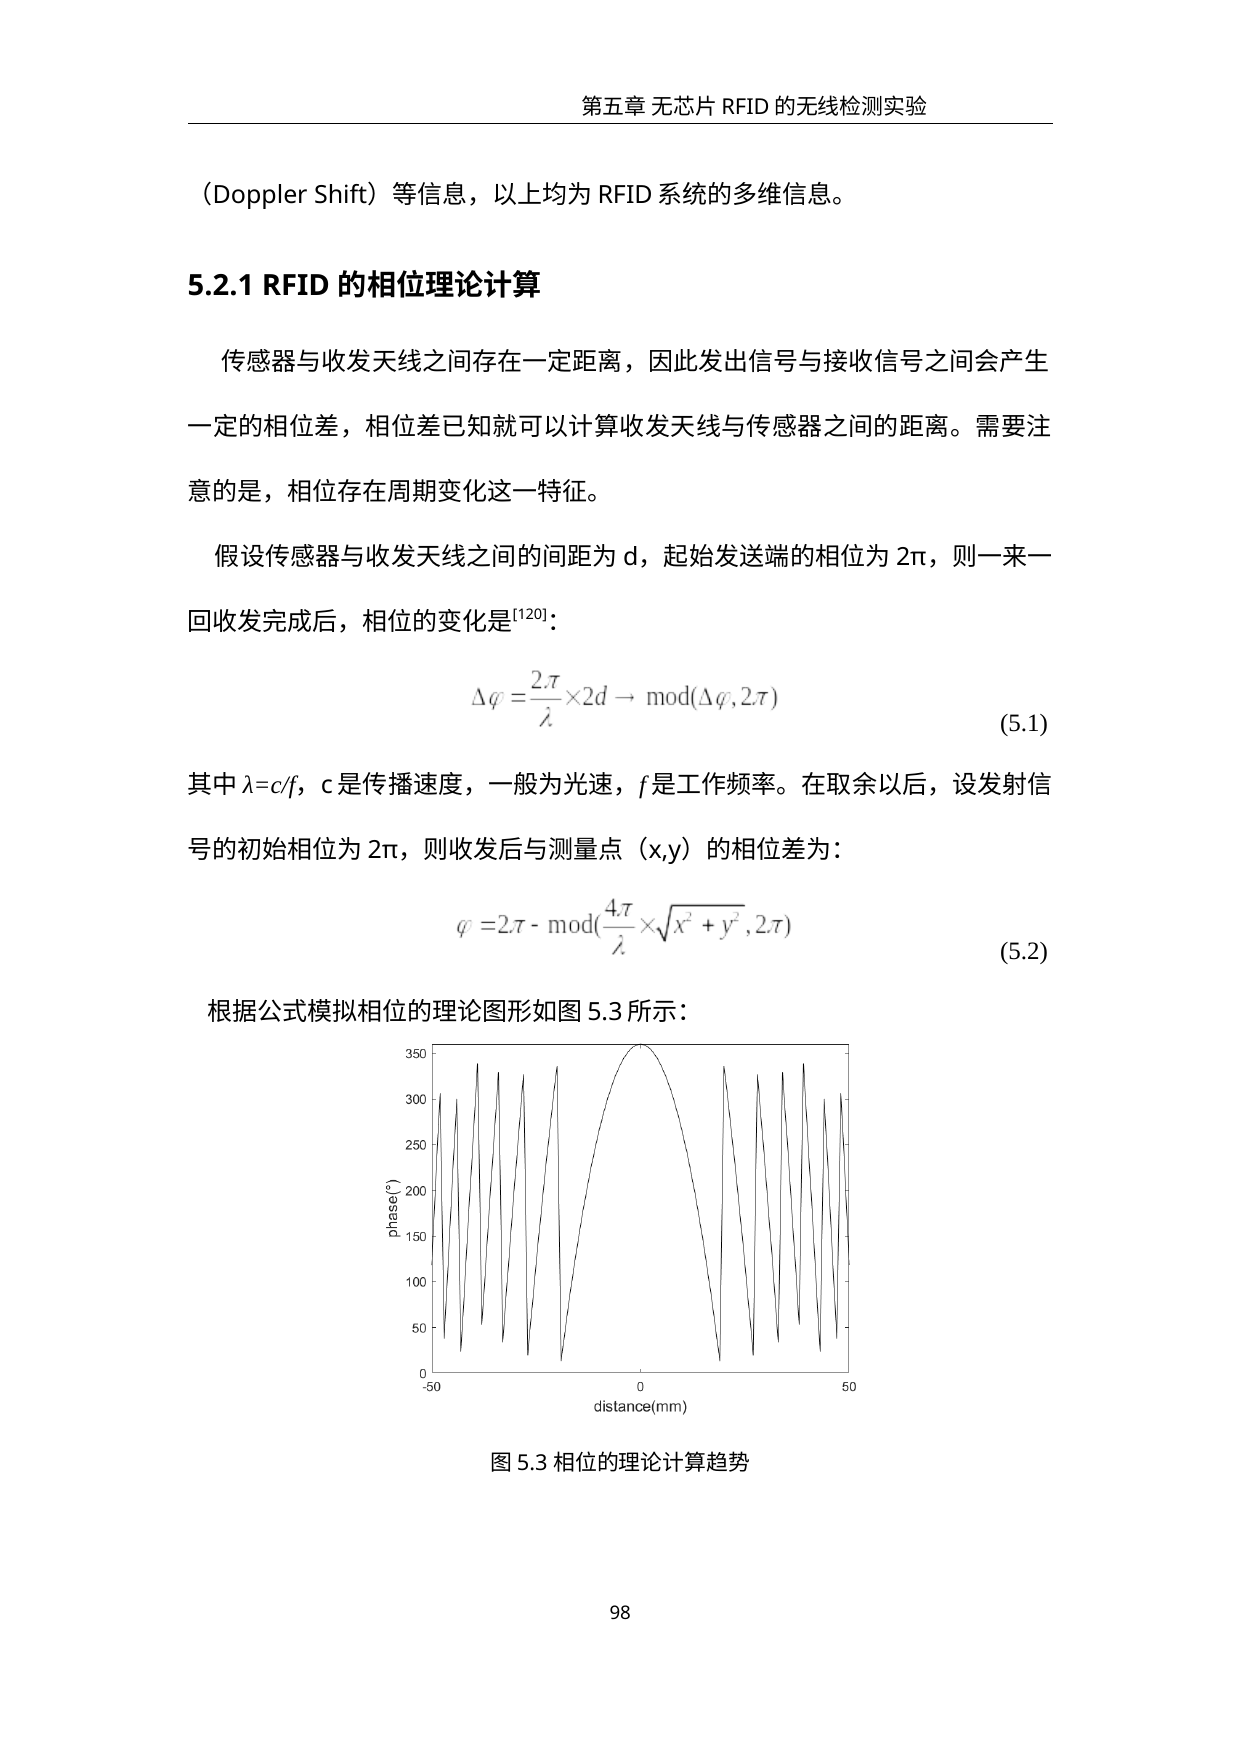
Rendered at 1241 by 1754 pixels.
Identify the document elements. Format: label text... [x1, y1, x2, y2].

picture [384, 1042, 857, 1416]
text 传感器与收发天线之间存在一定距离，因此发出信号与接收信号之间会产生一定的相位差，相位差已知就可以计算收发天线与传感器之间的距离。需要注意的是，相位存在周期变化这一特征。 [187, 327, 1053, 522]
text (5.1) [187, 652, 1053, 750]
text 根据公式模拟相位的理论图形如图5.3所示： [187, 977, 1053, 1042]
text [187, 160, 1053, 225]
text 其中λ=c/f，c是传播速度，一般为光速，f是工作频率。在取余以后，设发射信号的初始相位为2π，则收发后与测量点（x,y）的相位差为： [187, 750, 1053, 880]
text 假设传感器与收发天线之间的间距为d，起始发送端的相位为2π，则一来一回收发完成后，相位的变化是[120]： [187, 522, 1053, 652]
text 图5.3 相位的理论计算趋势 [187, 1445, 1053, 1477]
text (5.2) [187, 880, 1053, 977]
subtitle 5.2.1 RFID 的相位理论计算 [187, 250, 1053, 315]
